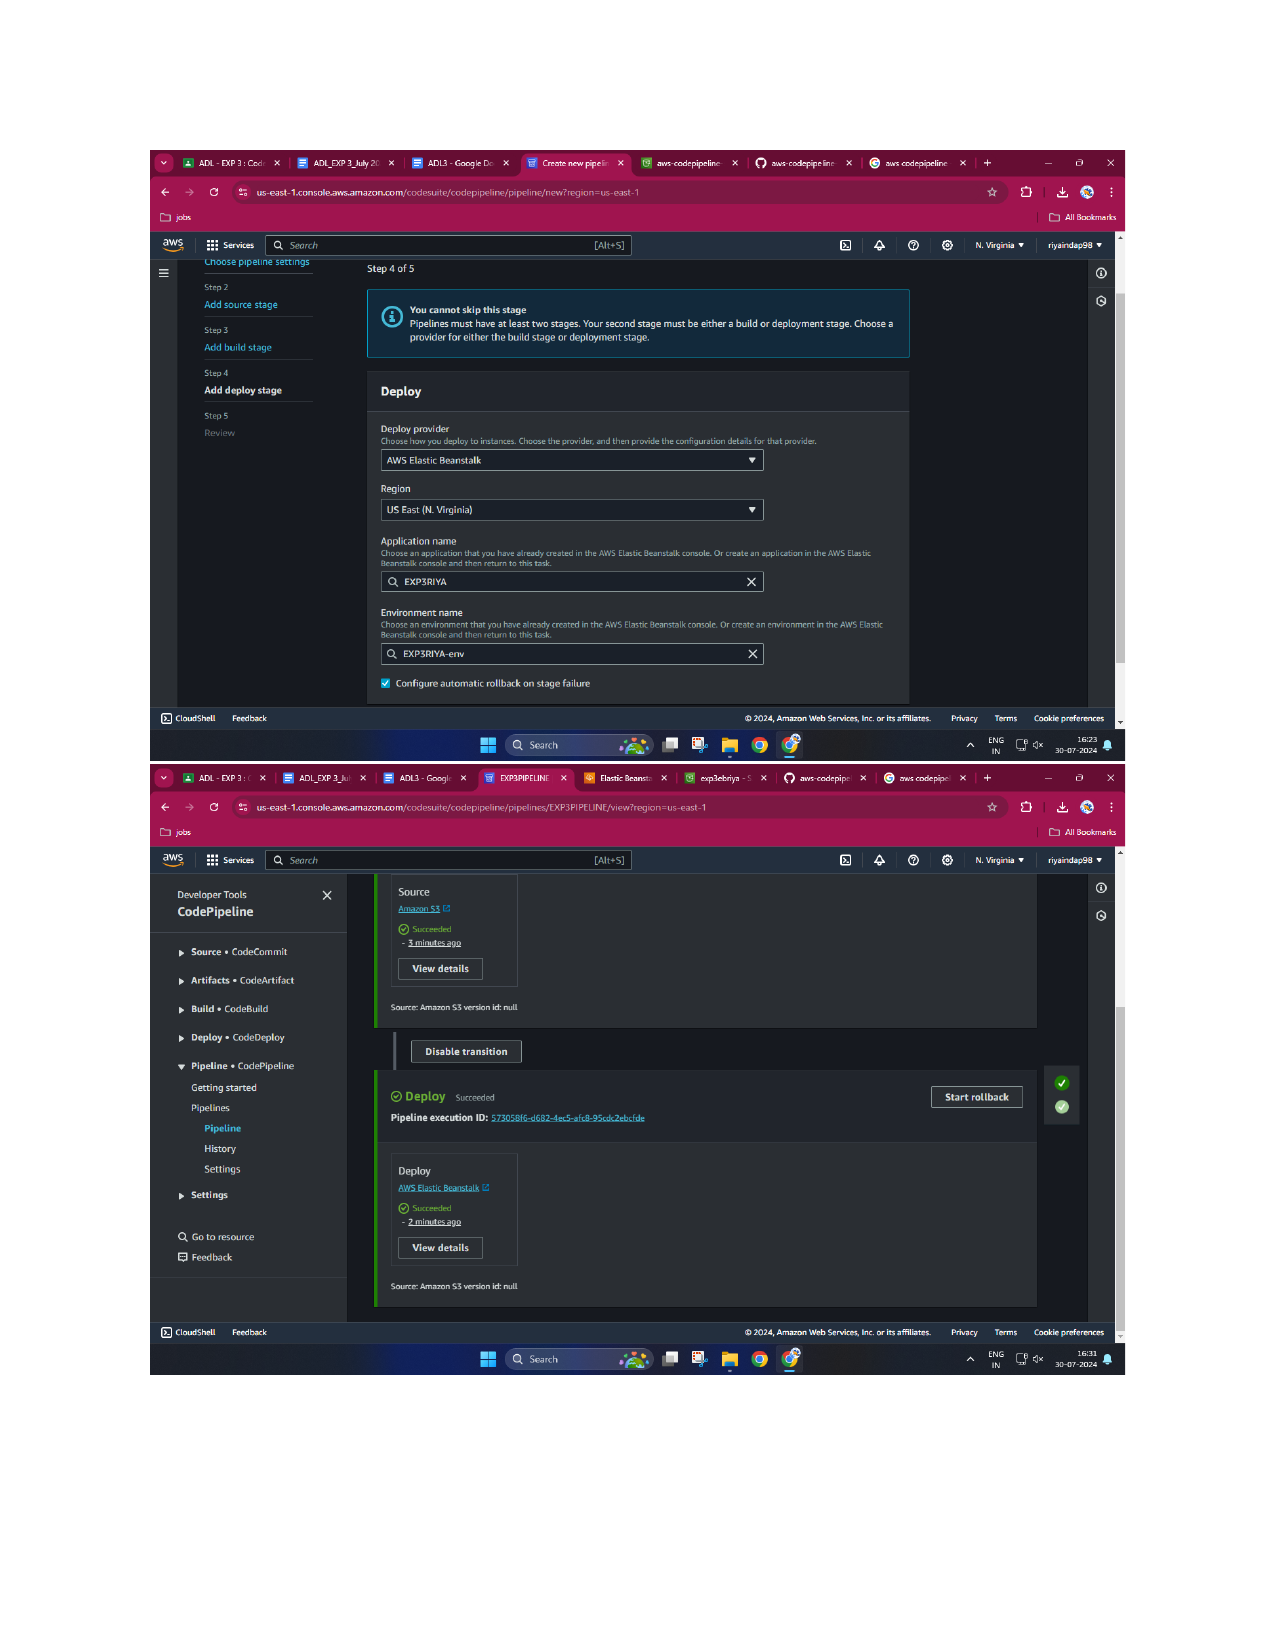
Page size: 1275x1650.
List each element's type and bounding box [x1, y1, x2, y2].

picture [150, 150, 1125, 761]
picture [150, 764, 1125, 1375]
